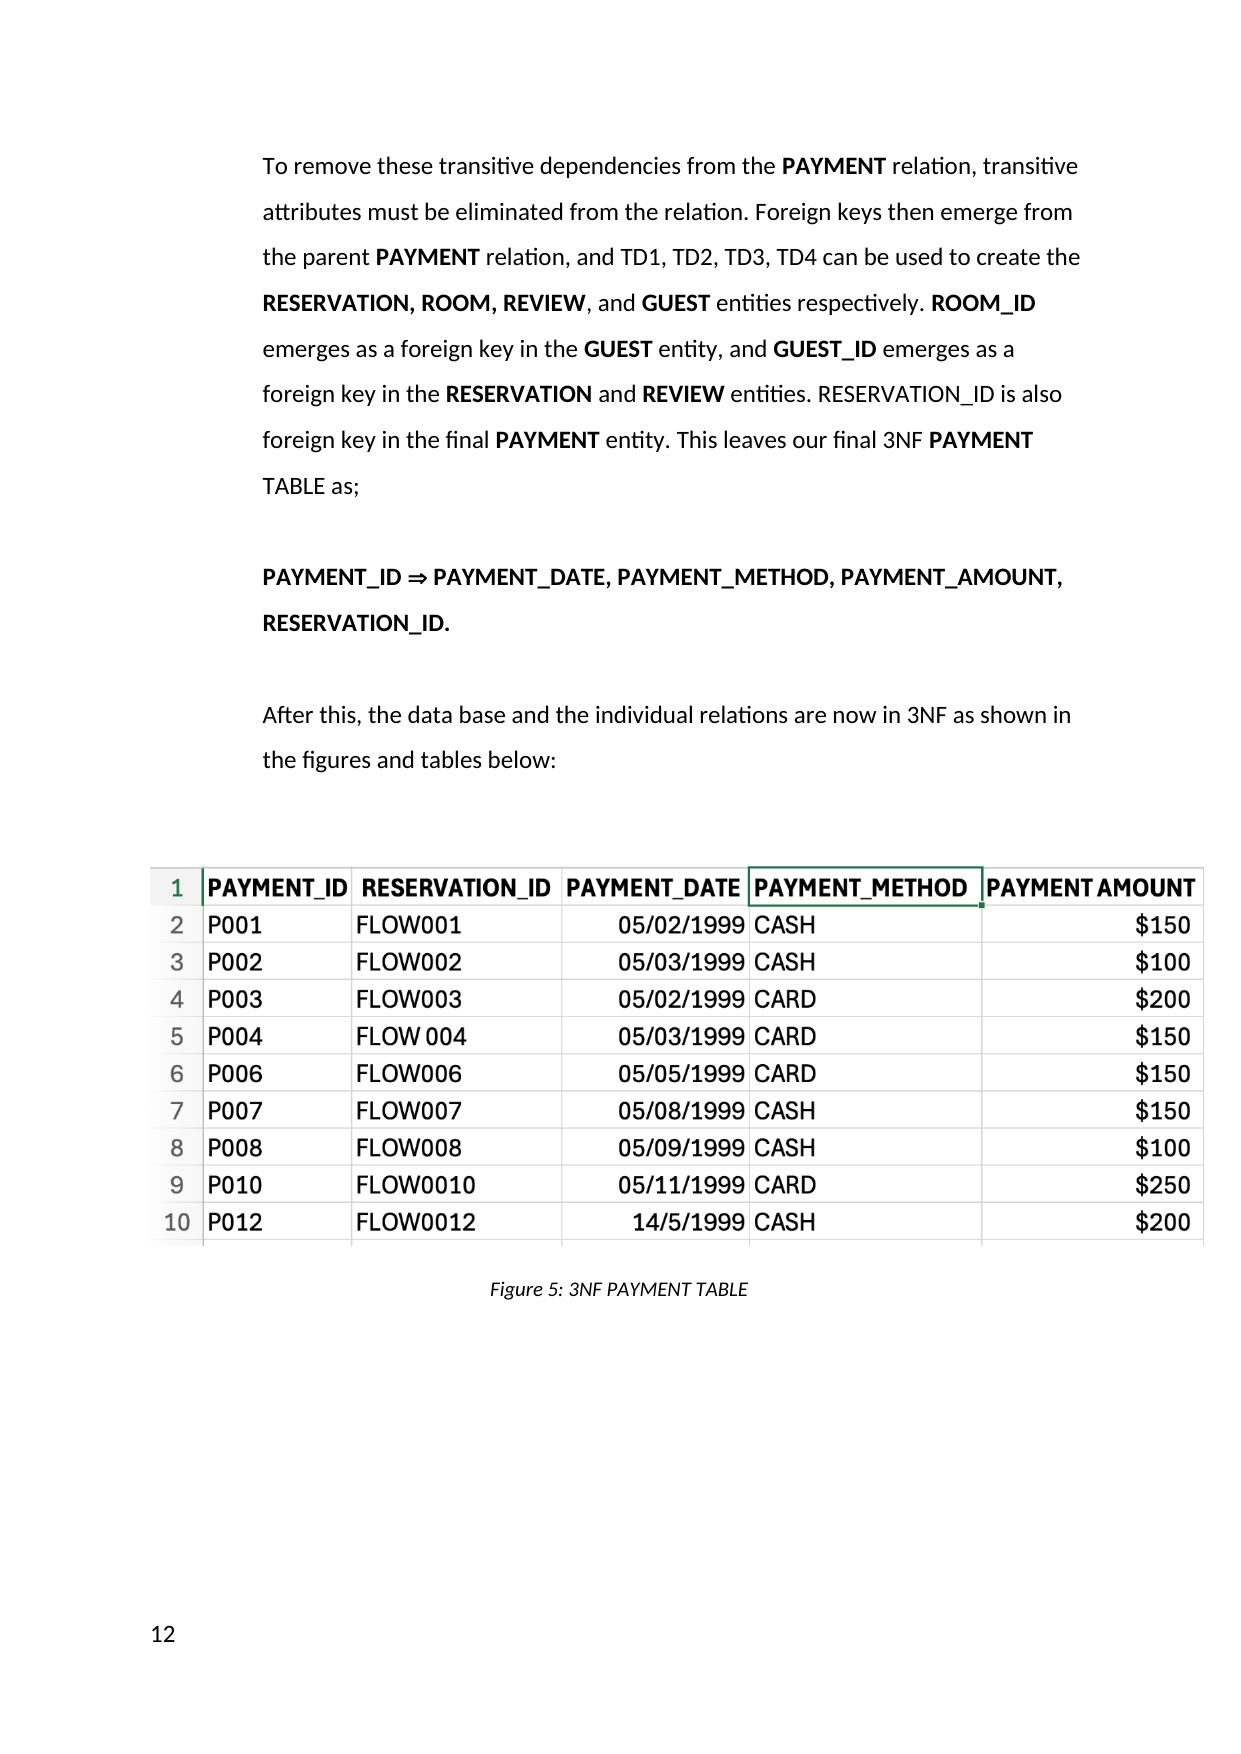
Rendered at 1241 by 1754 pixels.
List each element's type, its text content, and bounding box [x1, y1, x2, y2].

list To remove these transitive dependencies from the PAYMENT relation, transitive attributes must be eliminated from the relation. Foreign keys then emerge from the parent PAYMENT relation, and TD1, TD2, TD3, TD4 can be used to create the RESERVATION, ROOM, REVIEW, and GUEST entities respectively. ROOM_ID emerges as a foreign key in the GUEST entity, and GUEST_ID emerges as a foreign key in the RESERVATION and REVIEW entities. RESERVATION_ID is also foreign key in the final PAYMENT entity. This leaves our final 3NF PAYMENT TABLE as; PAYMENT_ID PAYMENT_DATE, PAYMENT_METHOD, PAYMENT_AMOUNT, RESERVATION_ID. [262, 150, 1090, 638]
list After this, the data base and the individual relations are now in 3NF as shown in the figures and tables below: [262, 699, 1090, 775]
text Figure 5: 3NF PAYMENT TABLE [150, 1276, 1090, 1302]
picture [150, 866, 1204, 1246]
